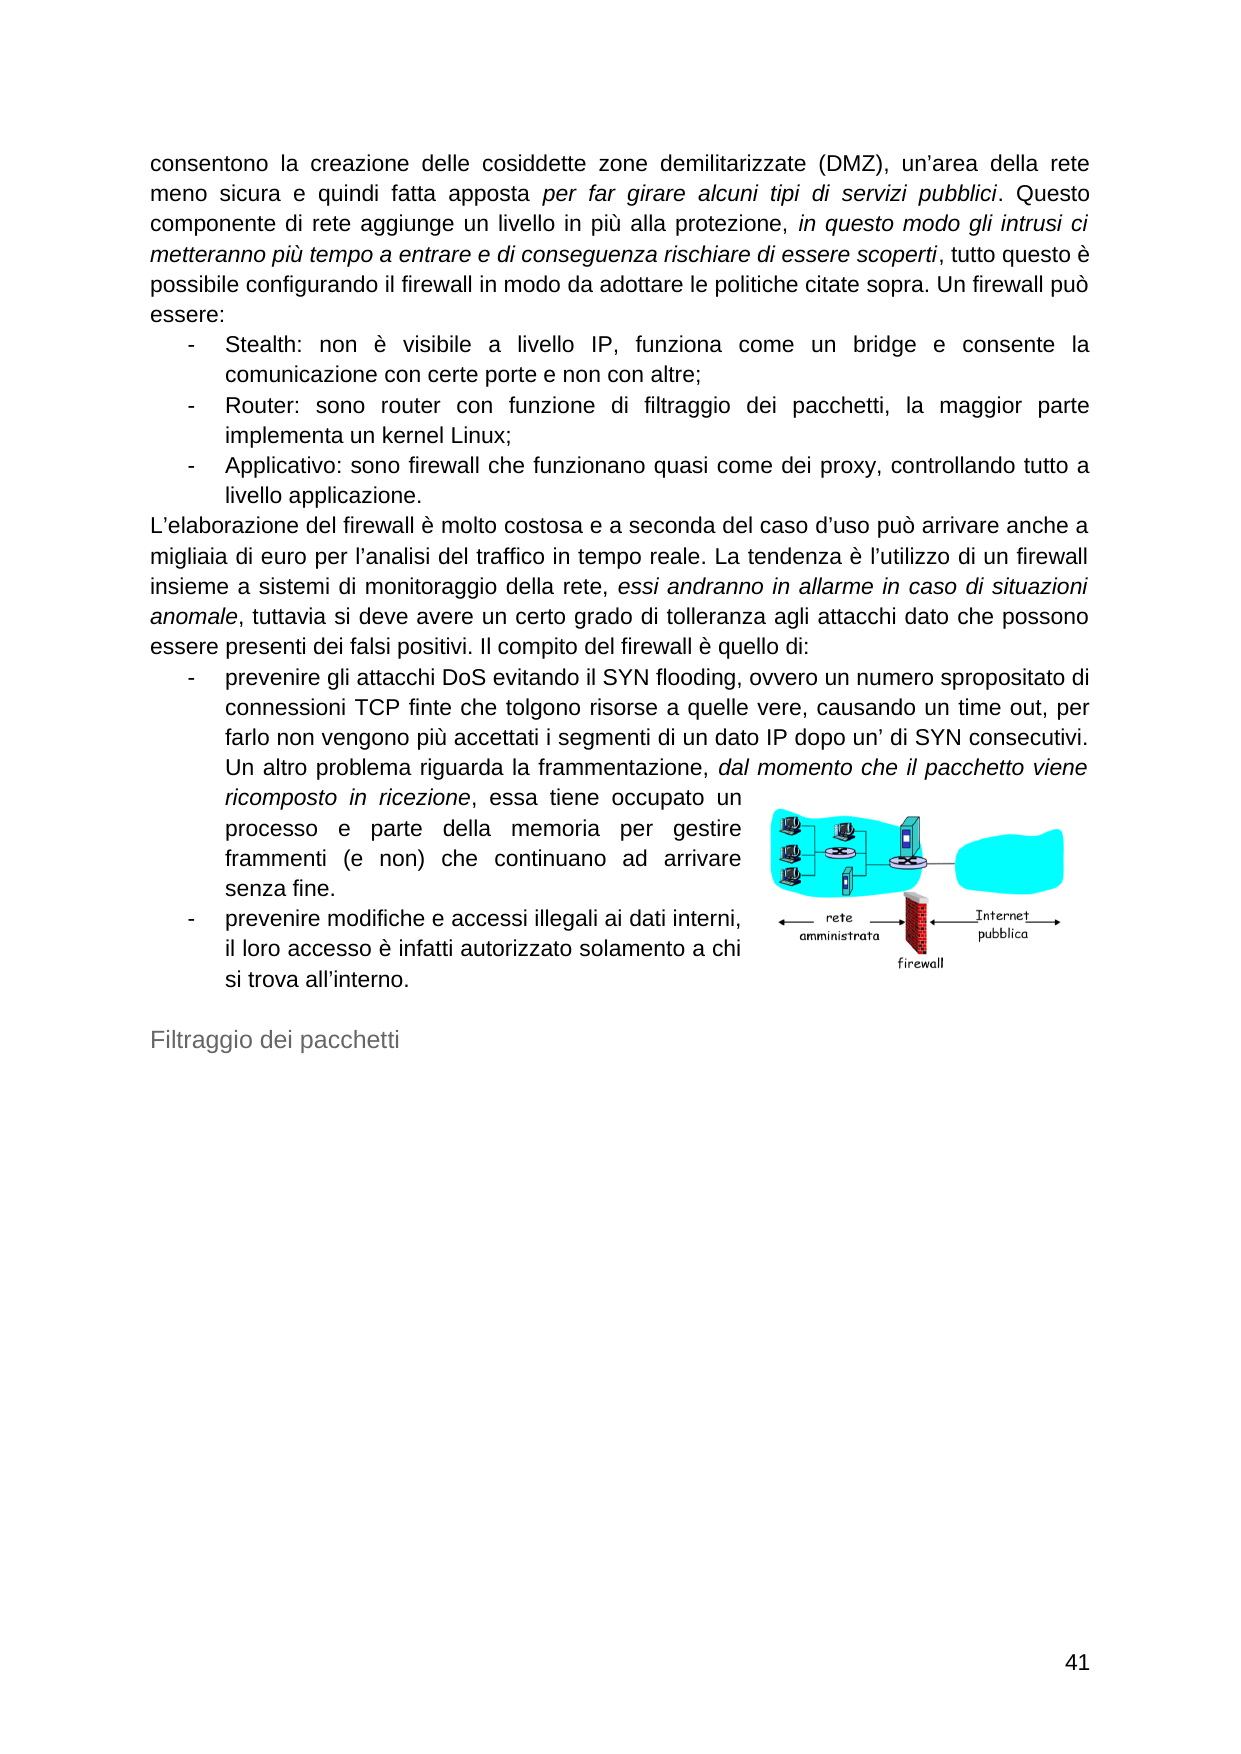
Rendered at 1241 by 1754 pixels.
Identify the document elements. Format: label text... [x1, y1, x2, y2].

list Applicativo: sono firewall che funzionano quasi come dei proxy, controllando tutto a livello applicazione. [187, 452, 1090, 509]
subtitle Filtraggio dei pacchetti [150, 1025, 1090, 1054]
list prevenire gli attacchi DoS evitando il SYN flooding, ovvero un numero spropositato di connessioni TCP finte che tolgono risorse a quelle vere, causando un time out, per farlo non vengono più accettati i segmenti di un dato IP dopo un’ di SYN consecutivi. Un altro problema riguarda la frammentazione, dal momento che il pacchetto viene ricomposto in ricezione, essa tiene occupato un processo e parte della memoria per gestire frammenti (e non) che continuano ad arrivare senza fine. [187, 663, 1090, 901]
list Router: sono router con funzione di filtraggio dei pacchetti, la maggior parte implementa un kernel Linux; [187, 392, 1090, 448]
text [150, 150, 1090, 327]
picture [761, 804, 1072, 977]
list prevenire modifiche e accessi illegali ai dati interni, il loro accesso è infatti autorizzato solamento a chi si trova all’interno. [187, 905, 1090, 992]
list Stealth: non è visibile a livello IP, funziona come un bridge e consente la comunicazione con certe porte e non con altre; [187, 331, 1090, 388]
text L’elaborazione del firewall è molto costosa e a seconda del caso d’uso può arrivare anche a migliaia di euro per l’analisi del traffico in tempo reale. La tendenza è l’utilizzo di un firewall insieme a sistemi di monitoraggio della rete, essi andranno in allarme in caso di situazioni anomale, tuttavia si deve avere un certo grado di tolleranza agli attacchi dato che possono essere presenti dei falsi positivi. Il compito del firewall è quello di: [150, 512, 1090, 660]
